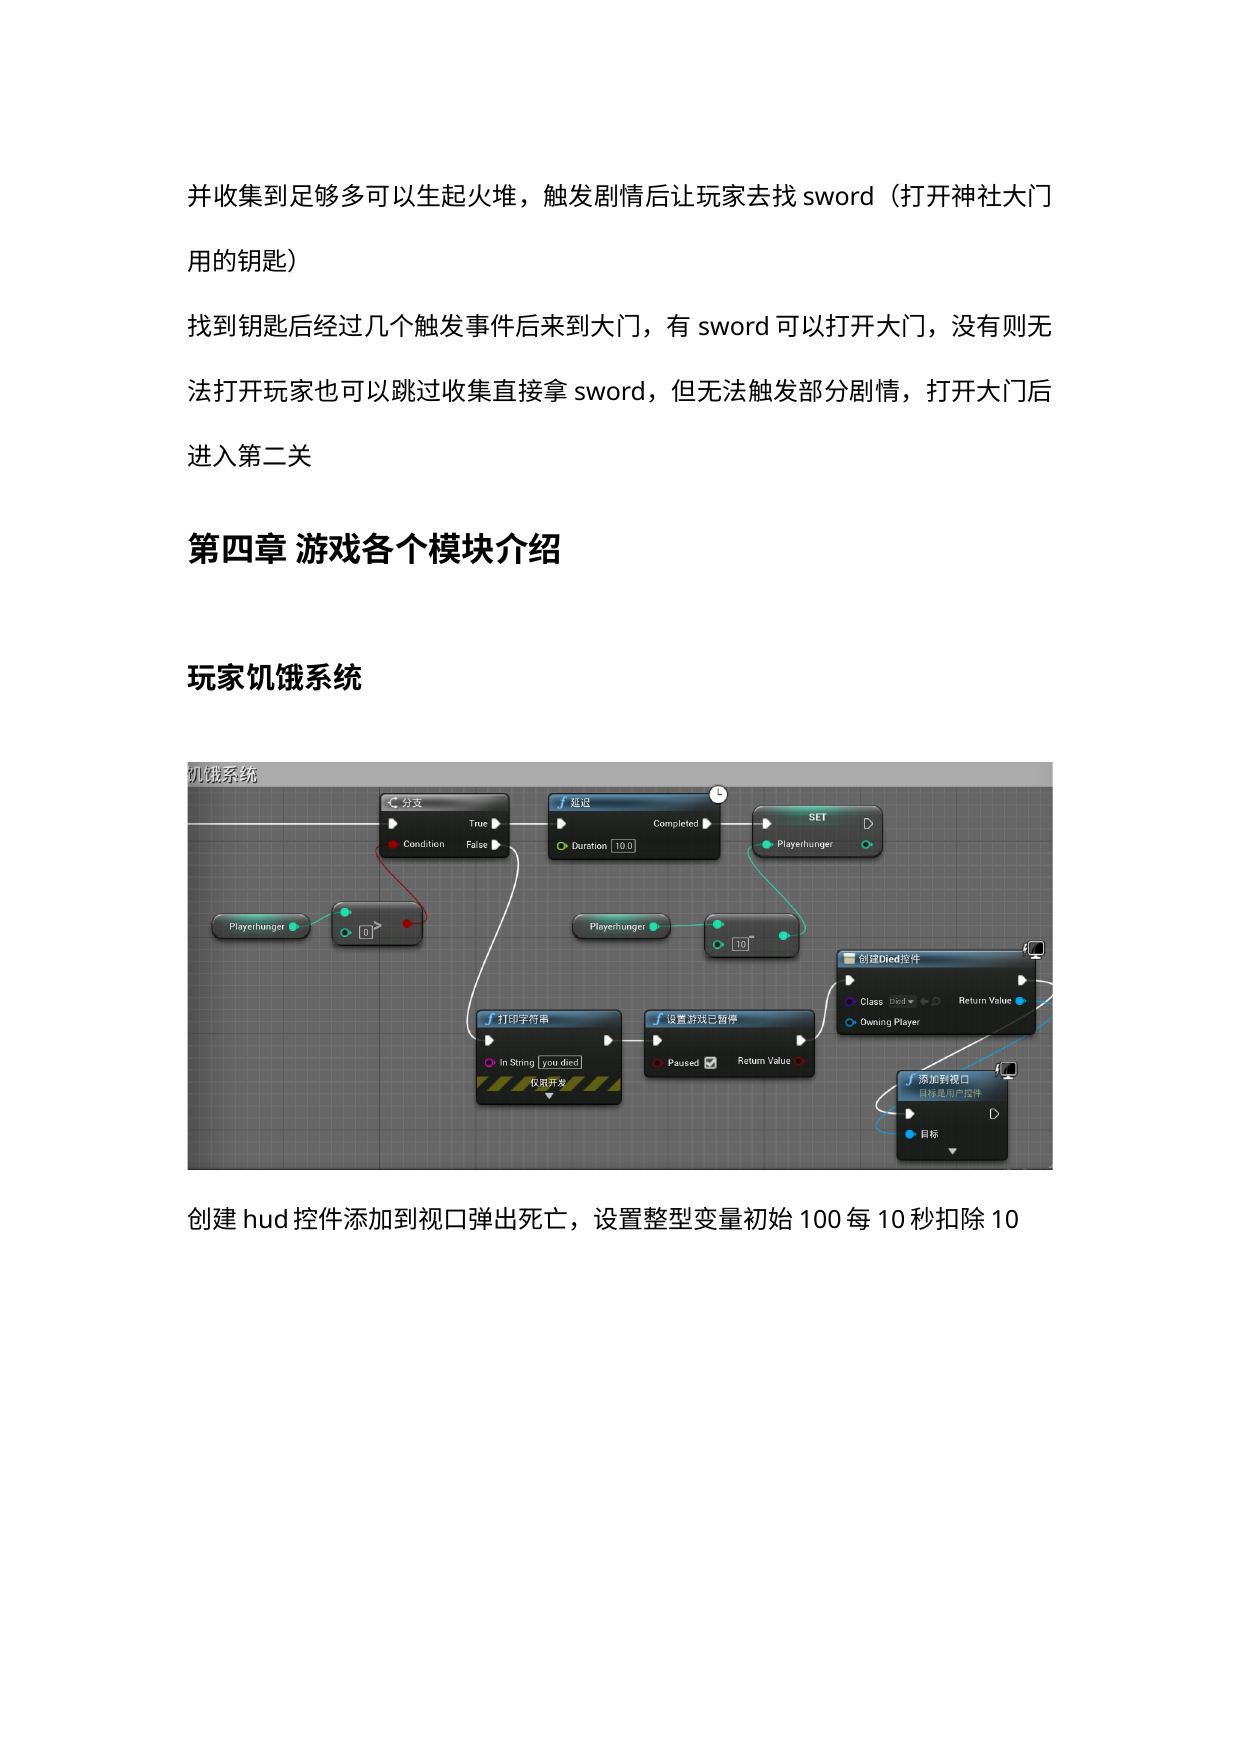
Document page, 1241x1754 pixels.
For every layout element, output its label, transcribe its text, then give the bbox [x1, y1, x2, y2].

picture [187, 762, 1053, 1170]
text 找到钥匙后经过几个触发事件后来到大门，有sword可以打开大门，没有则无法打开玩家也可以跳过收集直接拿sword，但无法触发部分剧情，打开大门后进入第二关 [187, 292, 1053, 487]
subtitle 第四章 游戏各个模块介绍 [187, 514, 1053, 579]
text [187, 162, 1053, 292]
text 创建hud控件添加到视口弹出死亡，设置整型变量初始100每10秒扣除10 [187, 1185, 1053, 1250]
subtitle 玩家饥饿系统 [187, 643, 1053, 708]
